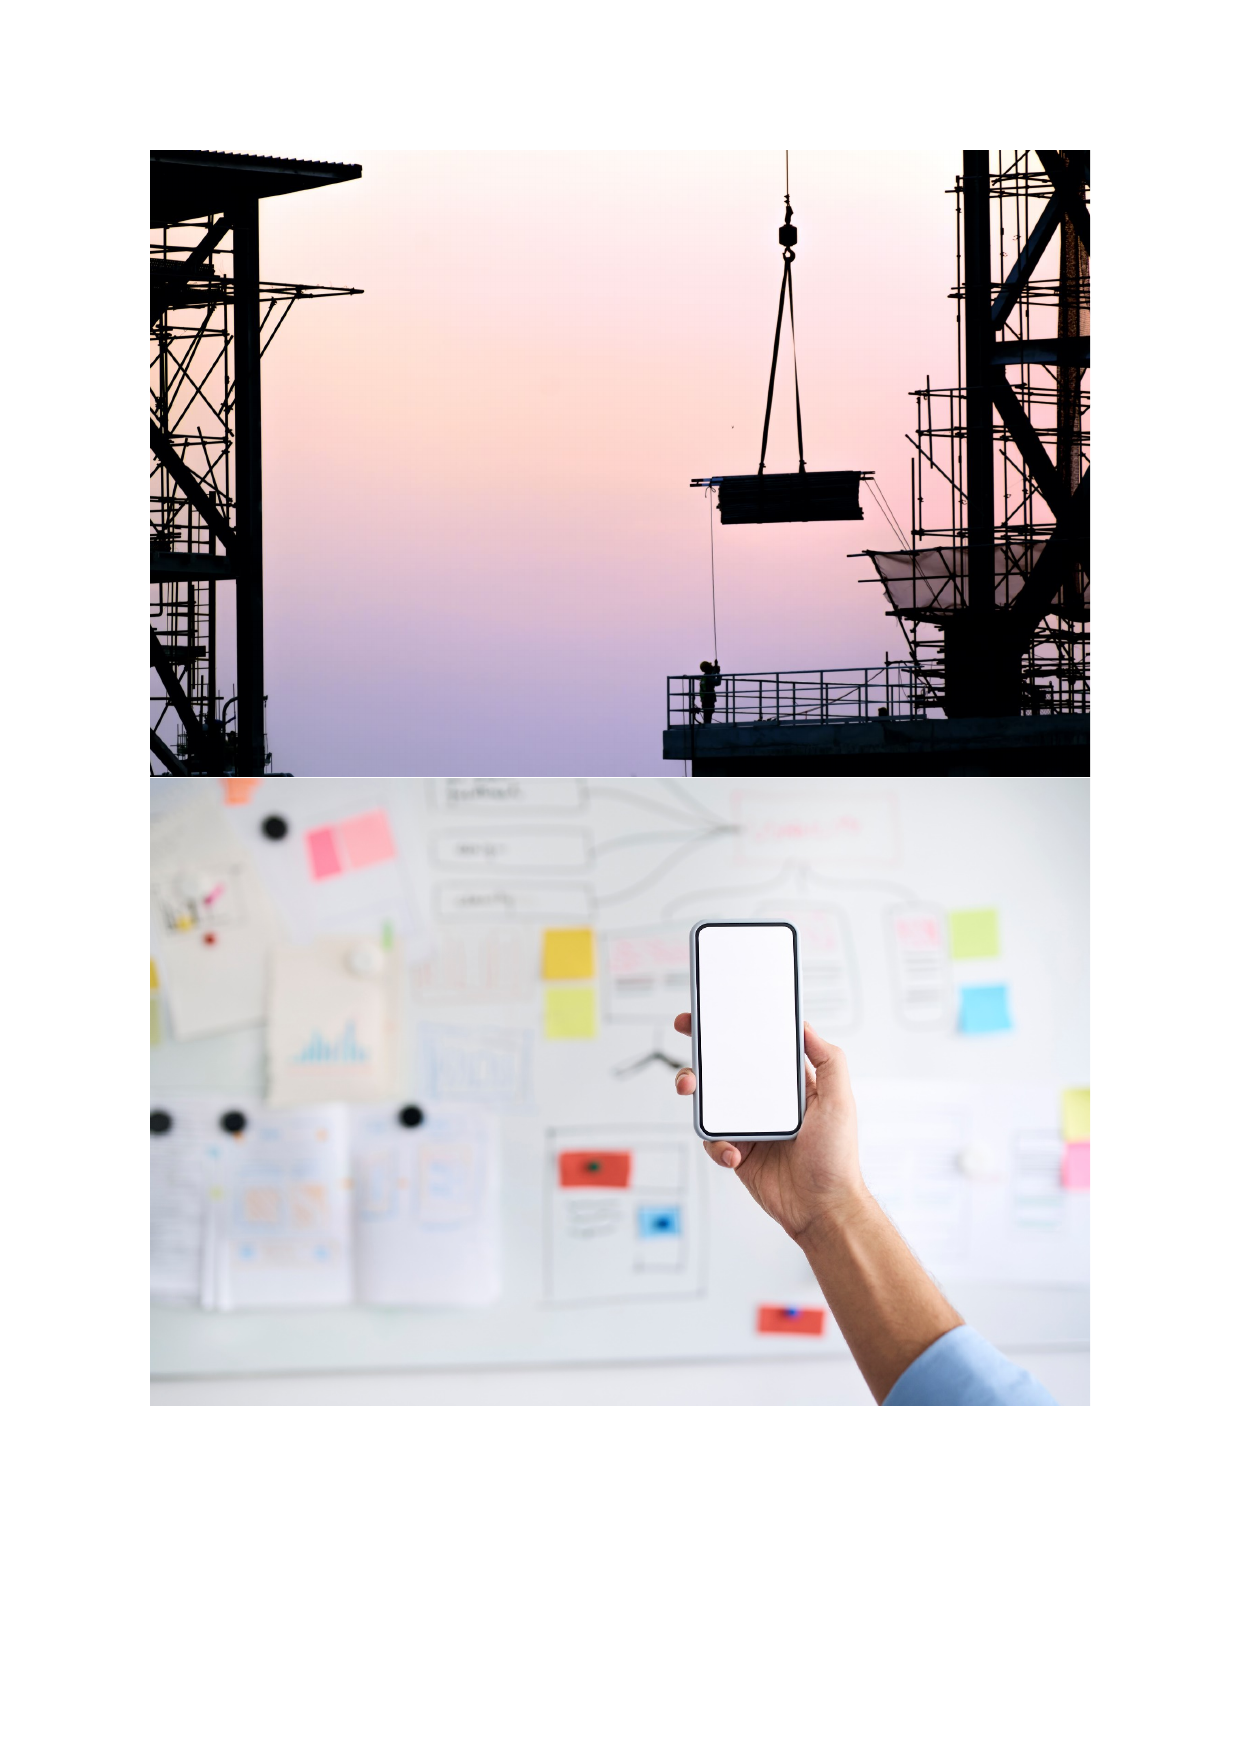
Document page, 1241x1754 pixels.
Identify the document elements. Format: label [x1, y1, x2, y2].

picture [150, 778, 1091, 1406]
picture [150, 150, 1091, 777]
